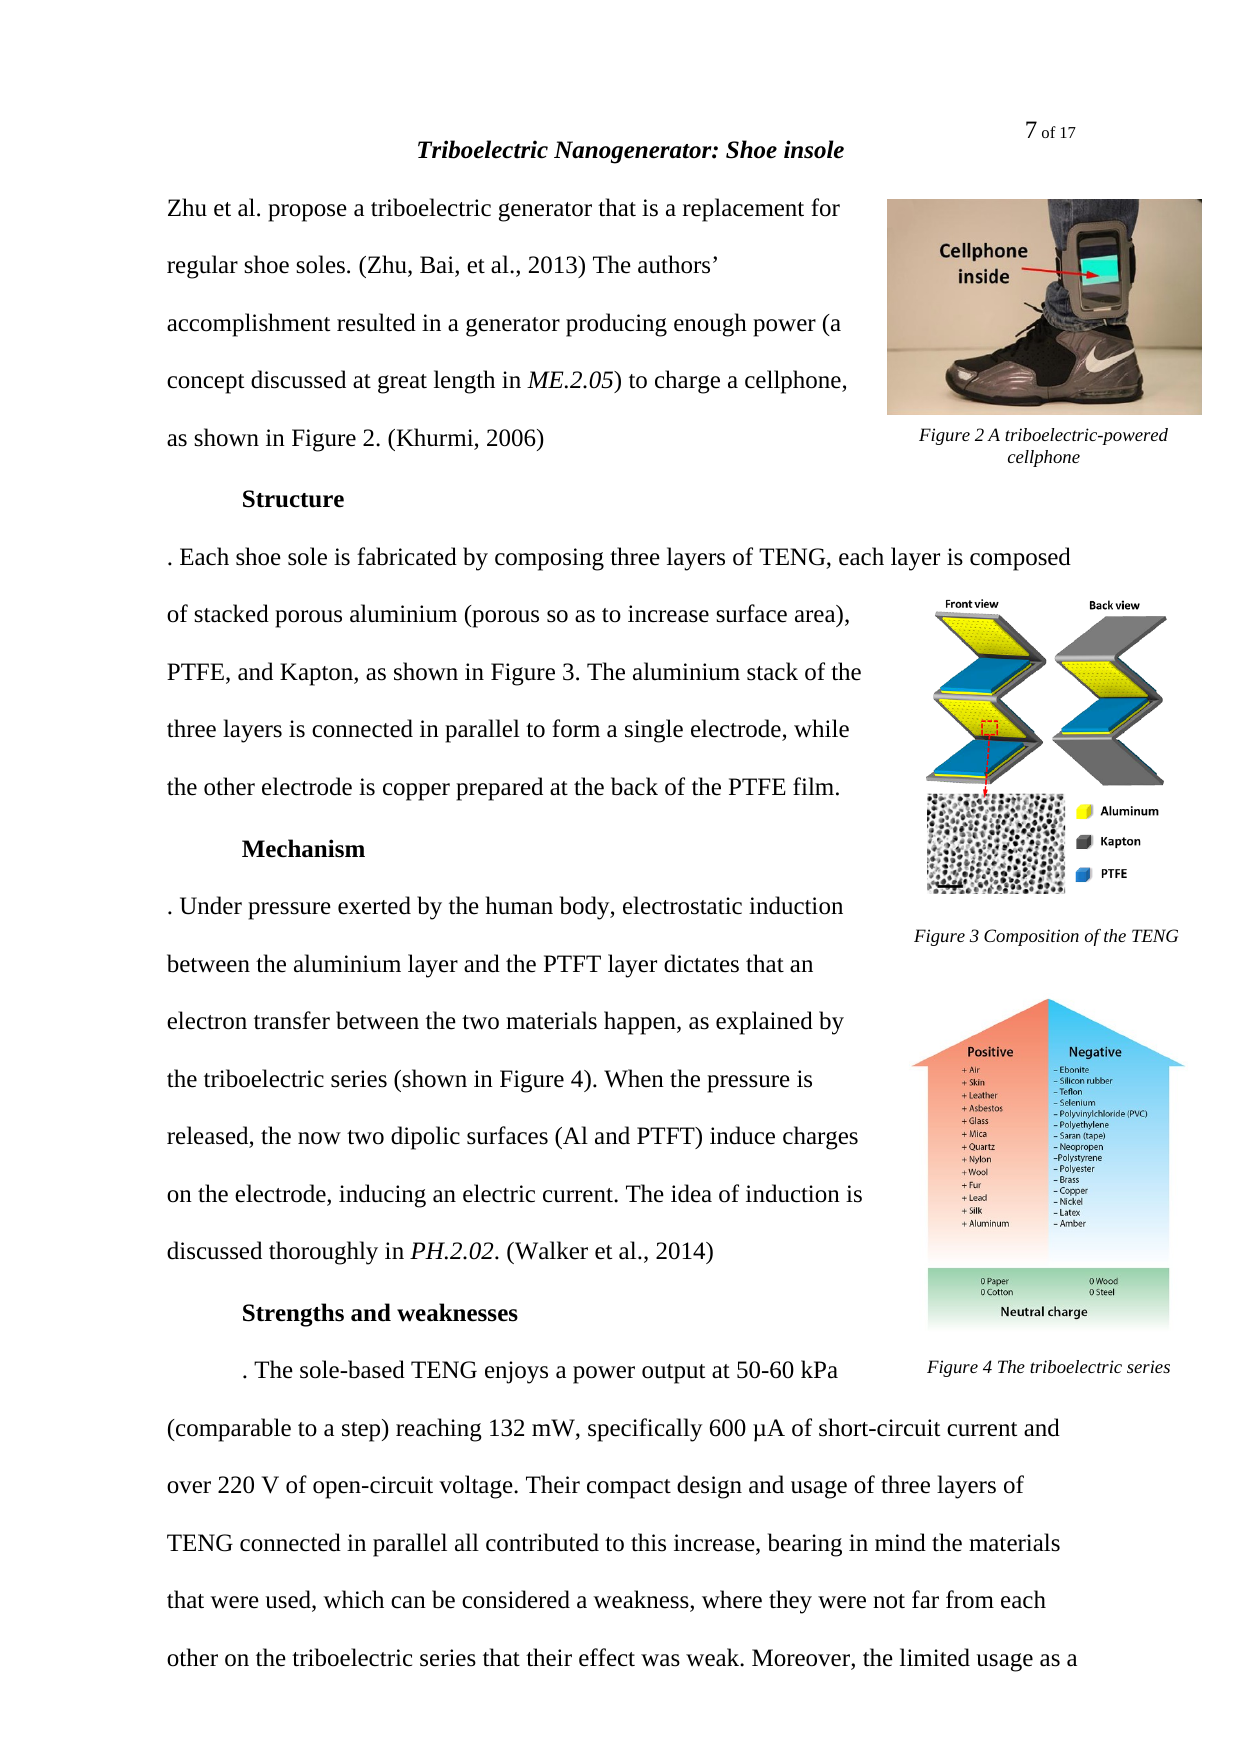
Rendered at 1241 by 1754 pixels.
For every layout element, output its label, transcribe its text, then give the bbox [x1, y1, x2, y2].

picture [901, 590, 1187, 924]
subtitle Mechanism [167, 834, 901, 862]
text Zhu et al. propose a triboelectric generator that is a replacement for regular shoe soles. (Zhu, Bai, et al., 2013) The authors’ accomplishment resulted in a generator producing enough power (a concept discussed at great length in ME.2.05) to charge a cellphone, as shown in Figure 2. (Khurmi, 2006) [167, 193, 1096, 452]
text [167, 1355, 1096, 1672]
picture [887, 199, 1202, 415]
picture [888, 988, 1211, 1347]
text . Each shoe sole is fabricated by composing three layers of TENG, each layer is composed of stacked porous aluminium (porous so as to increase surface area), PTFE, and Kapton, as shown in Figure 3. The aluminium stack of the three layers is connected in parallel to form a single electrode, while the other electrode is copper prepared at the back of the PTFE film. [167, 542, 1096, 801]
subtitle Triboelectric Nanogenerator: Shoe insole [167, 135, 1096, 164]
text . Under pressure exerted by the human body, electrostatic induction between the aluminium layer and the PTFT layer dictates that an electron transfer between the two materials happen, as explained by the triboelectric series (shown in Figure 4). When the pressure is released, the now two dipolic surfaces (Al and PTFT) induce charges on the electrode, inducing an electric current. The idea of induction is discussed thoroughly in PH.2.02. (Walker et al., 2014) [167, 891, 1096, 1265]
subtitle Strengths and weaknesses [167, 1298, 888, 1327]
subtitle Structure [167, 484, 1096, 513]
